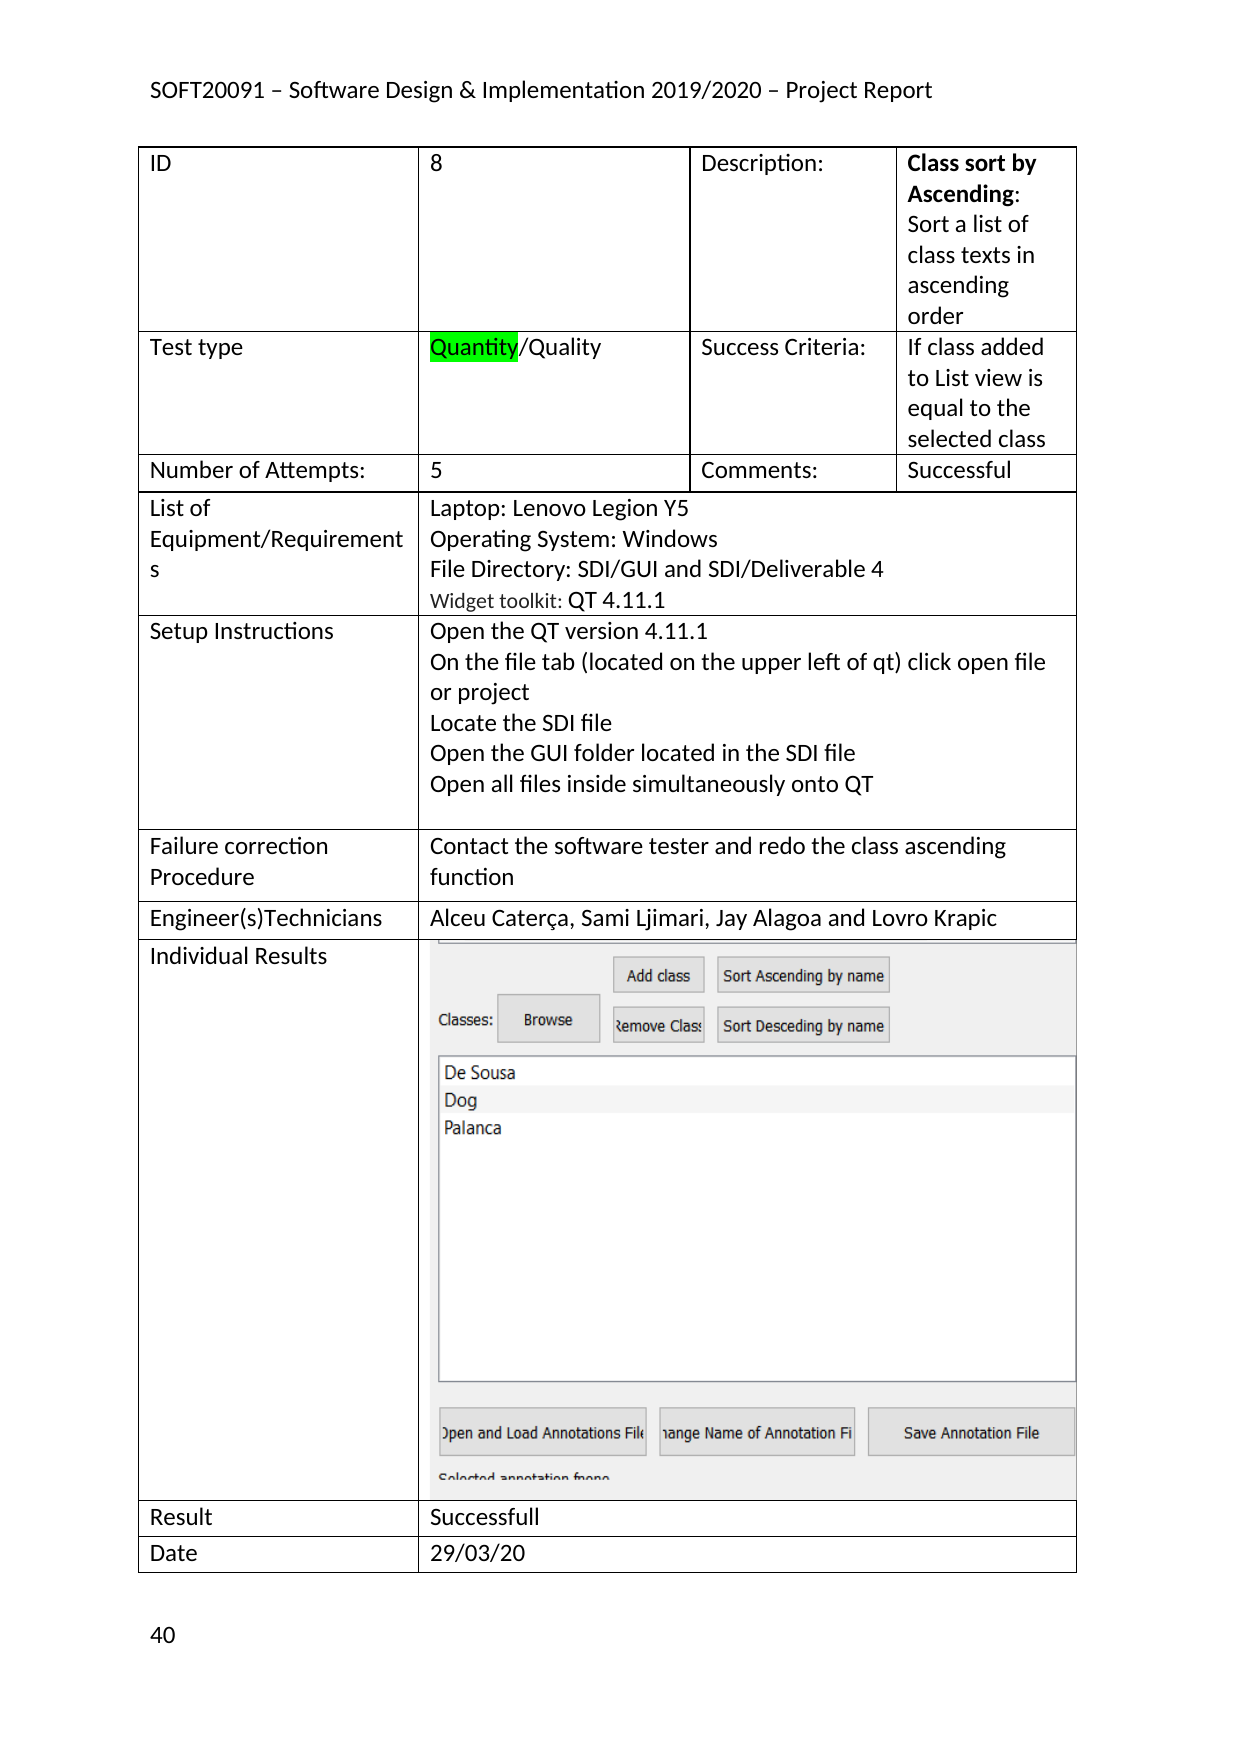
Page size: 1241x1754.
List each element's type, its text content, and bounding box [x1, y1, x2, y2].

table_header Class sort by Ascending: Sort a list of class texts in ascending order [897, 148, 1076, 331]
table_cell Setup Instructions [139, 616, 418, 829]
table_cell Engineer(s)Technicians [139, 902, 418, 939]
table_cell Number of Attempts: [139, 455, 418, 491]
table_cell Failure correction Procedure [139, 830, 418, 901]
table_cell List of Equipment/Requirements [139, 493, 418, 614]
table_cell 29/03/20 [419, 1537, 1076, 1572]
table_header Description: [691, 148, 896, 331]
table_cell Quantity/Quality [419, 332, 689, 454]
table_header 8 [419, 148, 689, 331]
table_cell Successfull [419, 1501, 1076, 1536]
table_cell Open the QT version 4.11.1 On the file tab (located on the upper left of qt) click open file or project Locate the SDI file Open the GUI folder located in the SDI file Open all files inside simultaneously onto QT [419, 616, 1076, 829]
table_cell Comments: [691, 455, 896, 491]
table_cell Success Criteria: [691, 332, 896, 454]
table_cell Contact the software tester and redo the class ascending function [419, 830, 1076, 901]
table_cell Result [139, 1501, 418, 1536]
table_cell Test type [139, 332, 418, 454]
table_cell Individual Results [139, 940, 418, 1500]
table_cell Date [139, 1537, 418, 1572]
table_header ID [139, 148, 418, 331]
table_cell Laptop: Lenovo Legion Y5 Operating System: Windows File Directory: SDI/GUI and SDI/Deliverable 4 Widget toolkit: QT 4.11.1 [419, 493, 1076, 614]
table_cell 5 [419, 455, 689, 491]
table_cell If class added to List view is equal to the selected class [897, 332, 1076, 454]
table_cell Alceu Caterça, Sami Ljimari, Jay Alagoa and Lovro Krapic [419, 902, 1076, 939]
table_cell [419, 940, 429, 1500]
picture [429, 940, 1077, 1500]
table_cell Successful [897, 455, 1076, 491]
